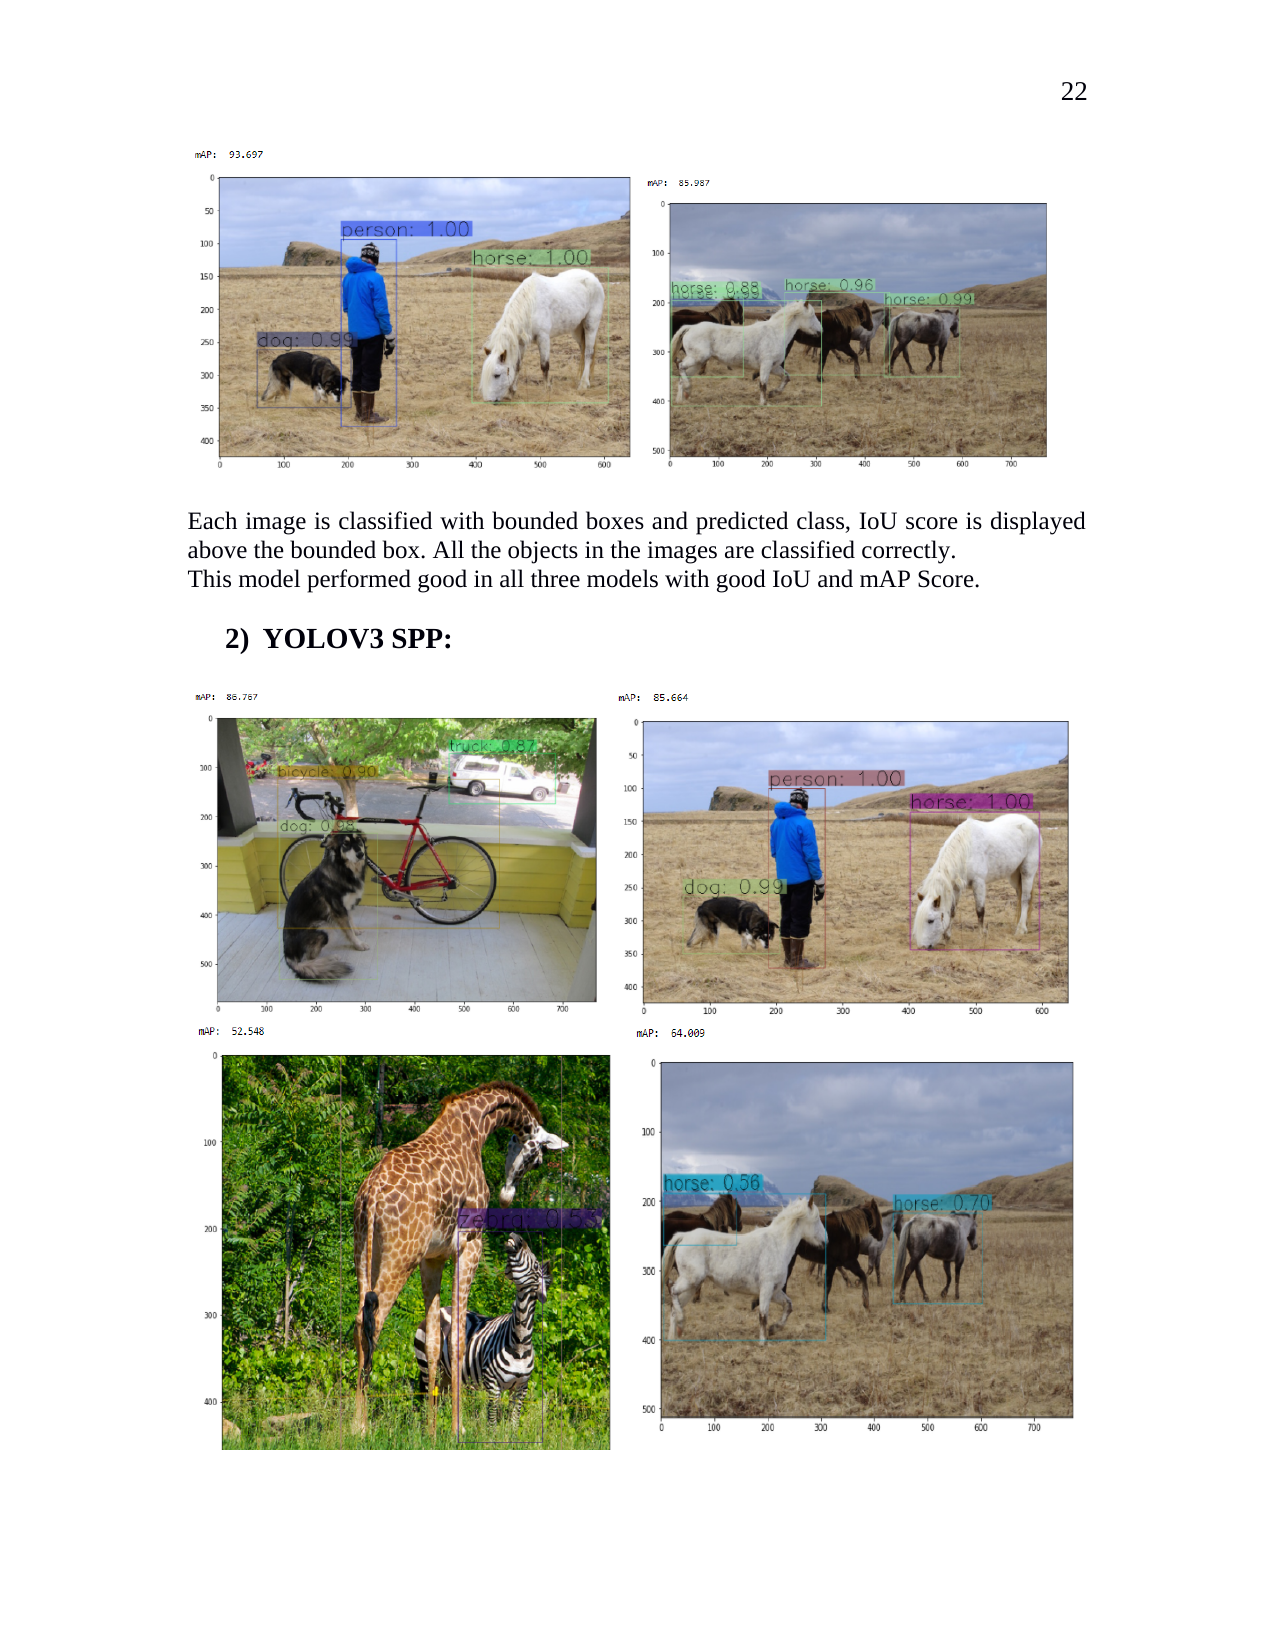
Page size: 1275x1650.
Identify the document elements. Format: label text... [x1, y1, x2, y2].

picture [646, 174, 1059, 473]
text This model performed good in all three models with good IoU and mAP Score. [187, 564, 1087, 592]
text Each image is classified with bounded boxes and predicted class, IoU score is displayed above the bounded box. All the objects in the images are classified correctly. [187, 506, 1087, 564]
picture [187, 150, 639, 473]
list YOLOV3 SPP: [225, 621, 1087, 655]
picture [187, 688, 1083, 1450]
